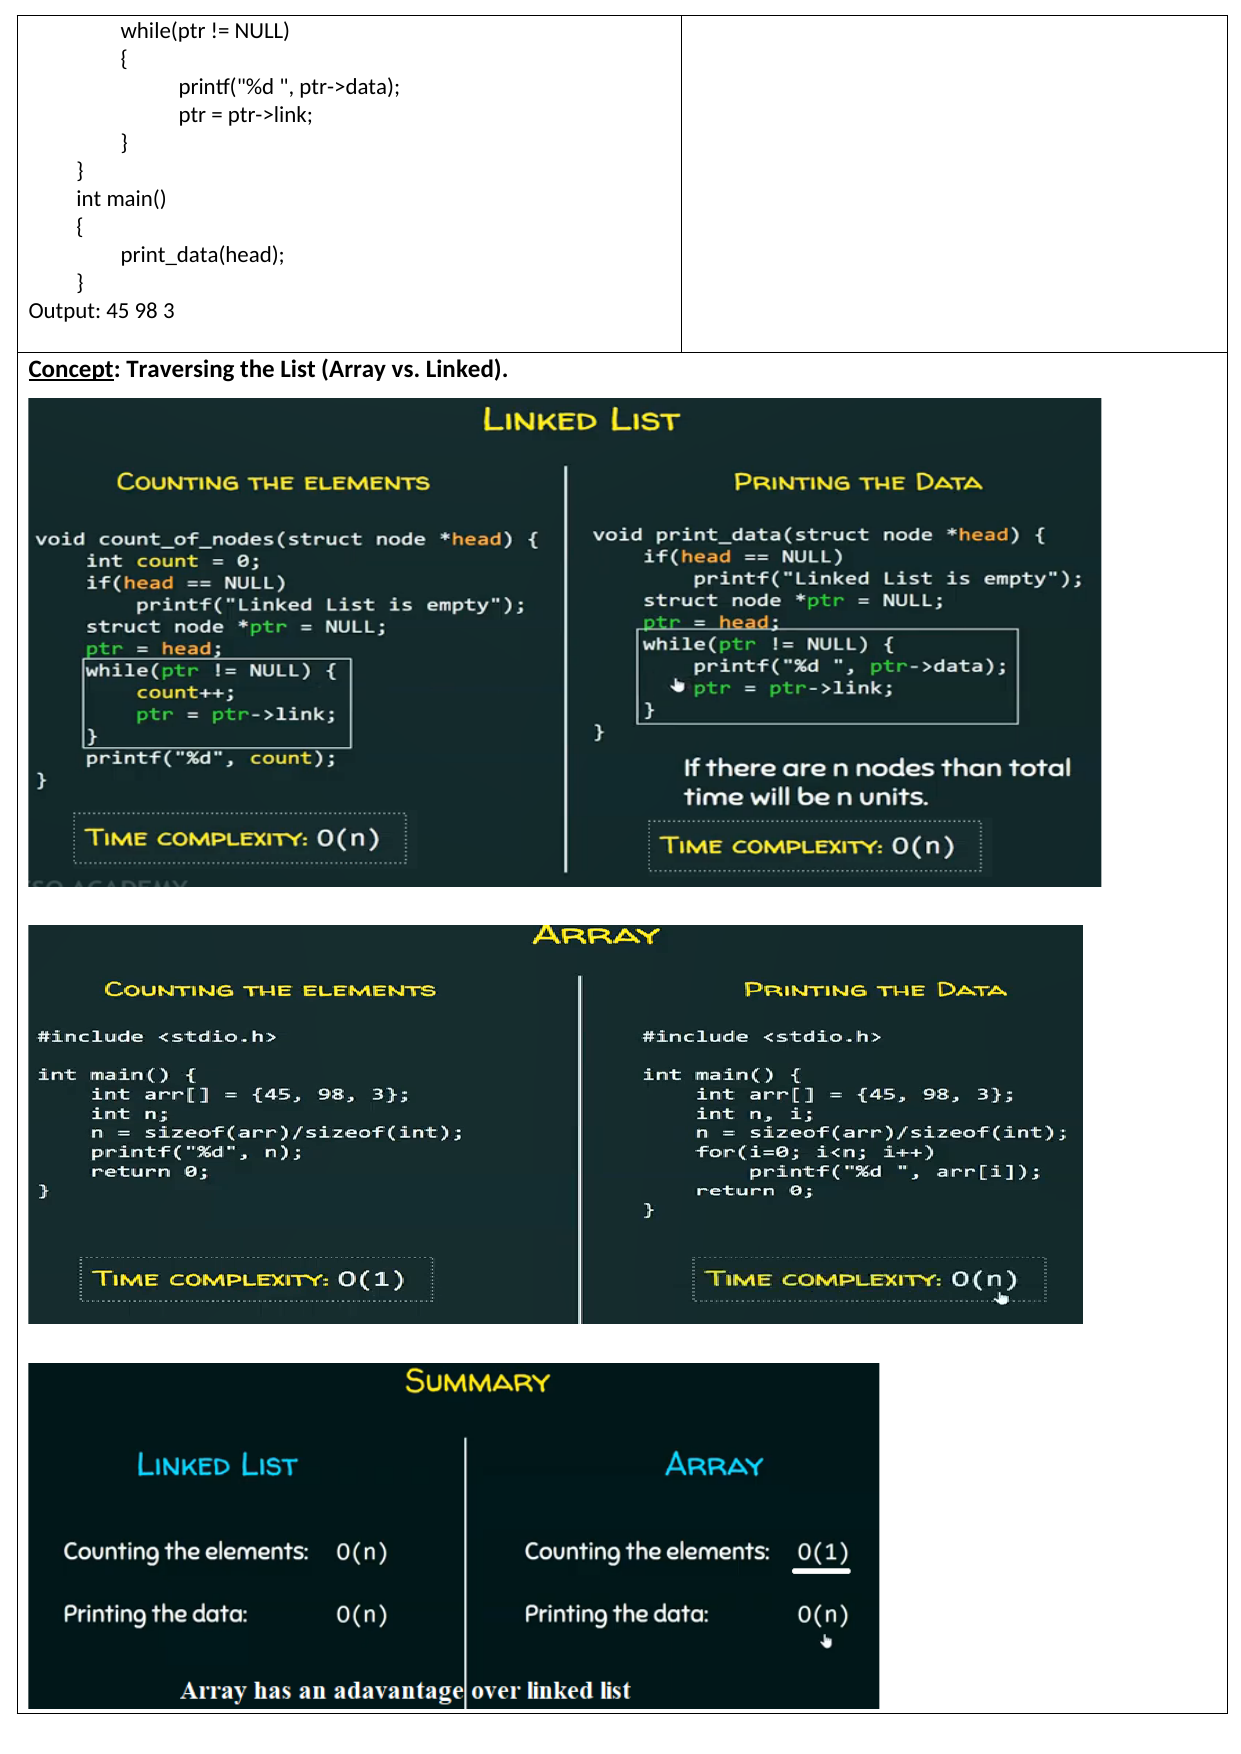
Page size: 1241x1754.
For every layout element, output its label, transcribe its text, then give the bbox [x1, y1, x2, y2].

picture [28, 925, 1083, 1324]
table_header [682, 16, 1227, 352]
table_cell Concept: Traversing the List (Array vs. Linked). [18, 353, 1227, 1713]
picture [28, 398, 1102, 887]
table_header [18, 16, 681, 352]
picture [28, 1363, 880, 1709]
